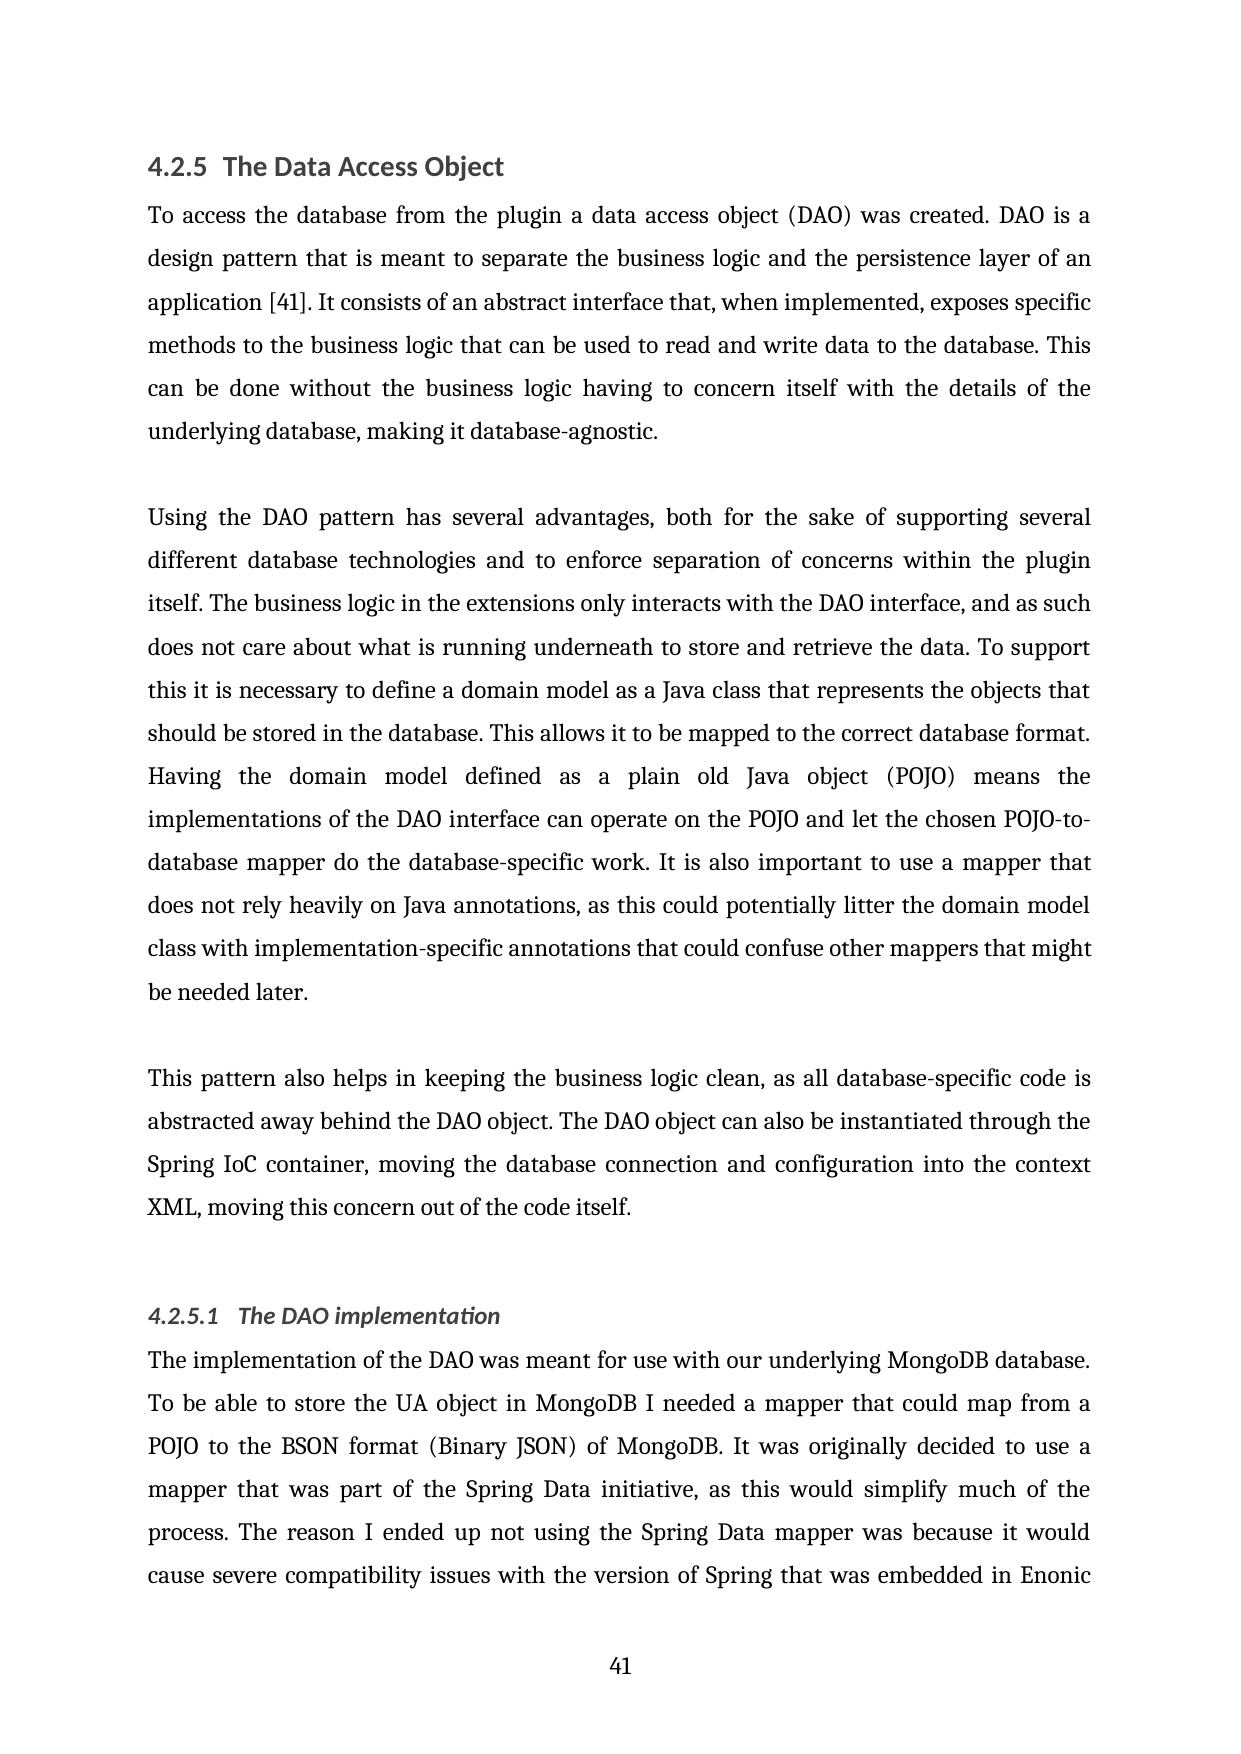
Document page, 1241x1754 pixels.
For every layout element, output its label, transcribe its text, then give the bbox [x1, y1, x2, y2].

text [148, 1346, 1092, 1590]
text To access the database from the plugin a data access object (DAO) was created. DAO is a design pattern that is meant to separate the business logic and the persistence layer of an application [41]. It consists of an abstract interface that, when implemented, exposes specific methods to the business logic that can be used to read and write data to the database. This can be done without the business logic having to concern itself with the details of the underlying database, making it database-agnostic. [148, 201, 1092, 446]
text Using the DAO pattern has several advantages, both for the sake of supporting several different database technologies and to enforce separation of concerns within the plugin itself. The business logic in the extensions only interacts with the DAO interface, and as such does not care about what is running underneath to store and retrieve the data. To support this it is necessary to define a domain model as a Java class that represents the objects that should be stored in the database. This allows it to be mapped to the correct database format. Having the domain model defined as a plain old Java object (POJO) means the implementations of the DAO interface can operate on the POJO and let the chosen POJO-to-database mapper do the database-specific work. It is also important to use a mapper that does not rely heavily on Java annotations, as this could potentially litter the domain model class with implementation-specific annotations that could confuse other mappers that might be needed later. [148, 503, 1092, 1006]
subtitle The Data Access Object [148, 148, 1092, 183]
subtitle The DAO implementation [148, 1300, 1092, 1331]
text This pattern also helps in keeping the business logic clean, as all database-specific code is abstracted away behind the DAO object. The DAO object can also be instantiated through the Spring IoC container, moving the database connection and configuration into the context XML, moving this concern out of the code itself. [148, 1064, 1092, 1222]
